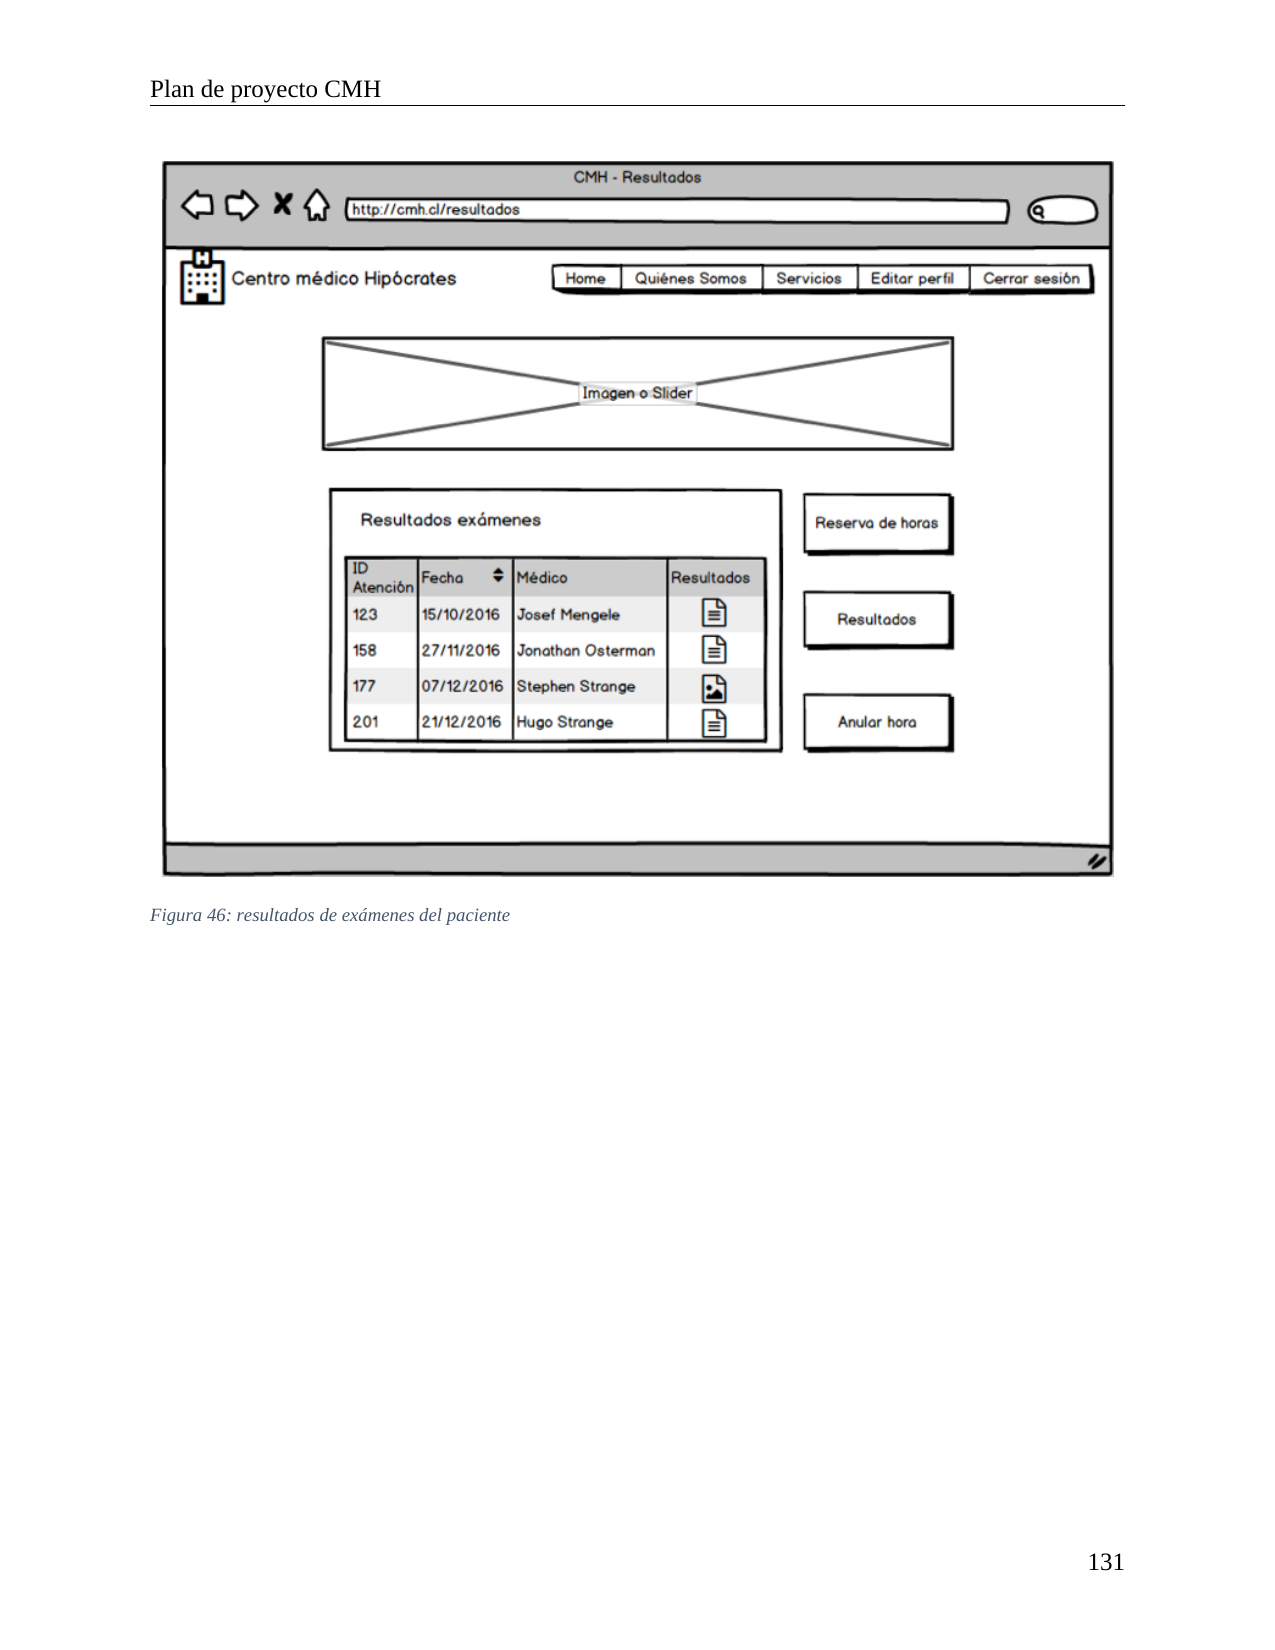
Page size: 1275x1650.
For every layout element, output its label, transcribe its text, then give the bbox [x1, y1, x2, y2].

text Figura 46: resultados de exámenes del paciente [150, 905, 1125, 926]
picture [150, 150, 1125, 905]
